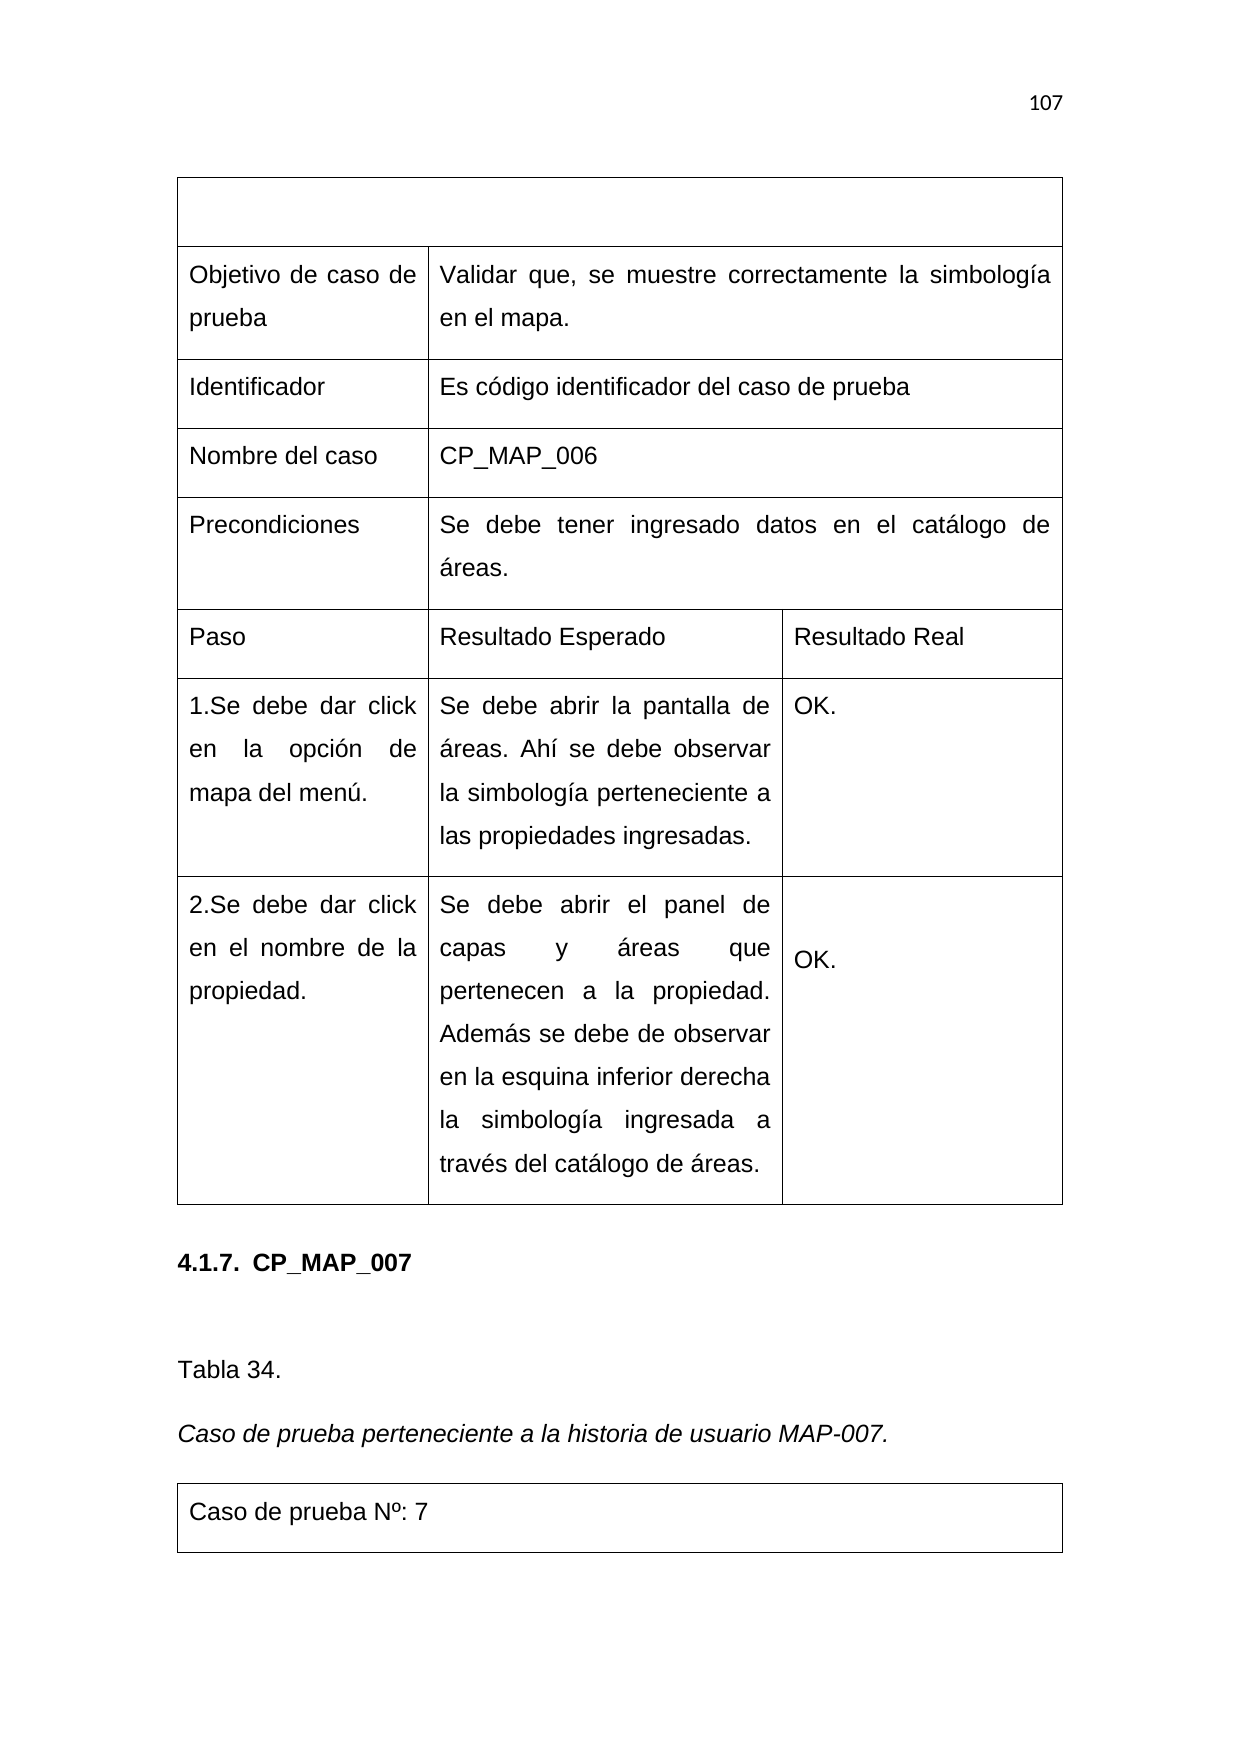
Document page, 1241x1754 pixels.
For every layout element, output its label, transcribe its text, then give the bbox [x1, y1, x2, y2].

table_cell OK. [783, 679, 1062, 876]
table_cell Objetivo de caso de prueba [178, 247, 428, 358]
table_cell OK. [783, 877, 1062, 1204]
table_cell Nombre del caso [178, 429, 428, 497]
table_cell Identificador [178, 360, 428, 427]
table_cell Paso [178, 610, 428, 678]
table_cell Es código identificador del caso de prueba [429, 360, 1062, 427]
table_cell Resultado Esperado [429, 610, 782, 678]
table_cell Se debe abrir la pantalla de áreas. Ahí se debe observar la simbología perteneciente a las propiedades ingresadas. [429, 679, 782, 876]
table_cell 1.Se debe dar click en la opción de mapa del menú. [178, 679, 428, 876]
table_cell 2.Se debe dar click en el nombre de la propiedad. [178, 877, 428, 1204]
table_cell Resultado Real [783, 610, 1062, 678]
text Tabla 34. [177, 1355, 1063, 1384]
subtitle CP_MAP_007 [177, 1248, 1063, 1277]
text Caso de prueba perteneciente a la historia de usuario MAP-007. [177, 1419, 1063, 1448]
table_cell Validar que, se muestre correctamente la simbología en el mapa. [429, 247, 1062, 358]
table_cell Precondiciones [178, 498, 428, 609]
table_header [178, 178, 1062, 246]
table_cell Se debe tener ingresado datos en el catálogo de áreas. [429, 498, 1062, 609]
table_cell CP_MAP_006 [429, 429, 1062, 497]
table_cell Se debe abrir el panel de capas y áreas que pertenecen a la propiedad. Además se debe de observar en la esquina inferior derecha la simbología ingresada a través del catálogo de áreas. [429, 877, 782, 1204]
table_header Caso de prueba Nº: 7 [178, 1484, 1062, 1552]
